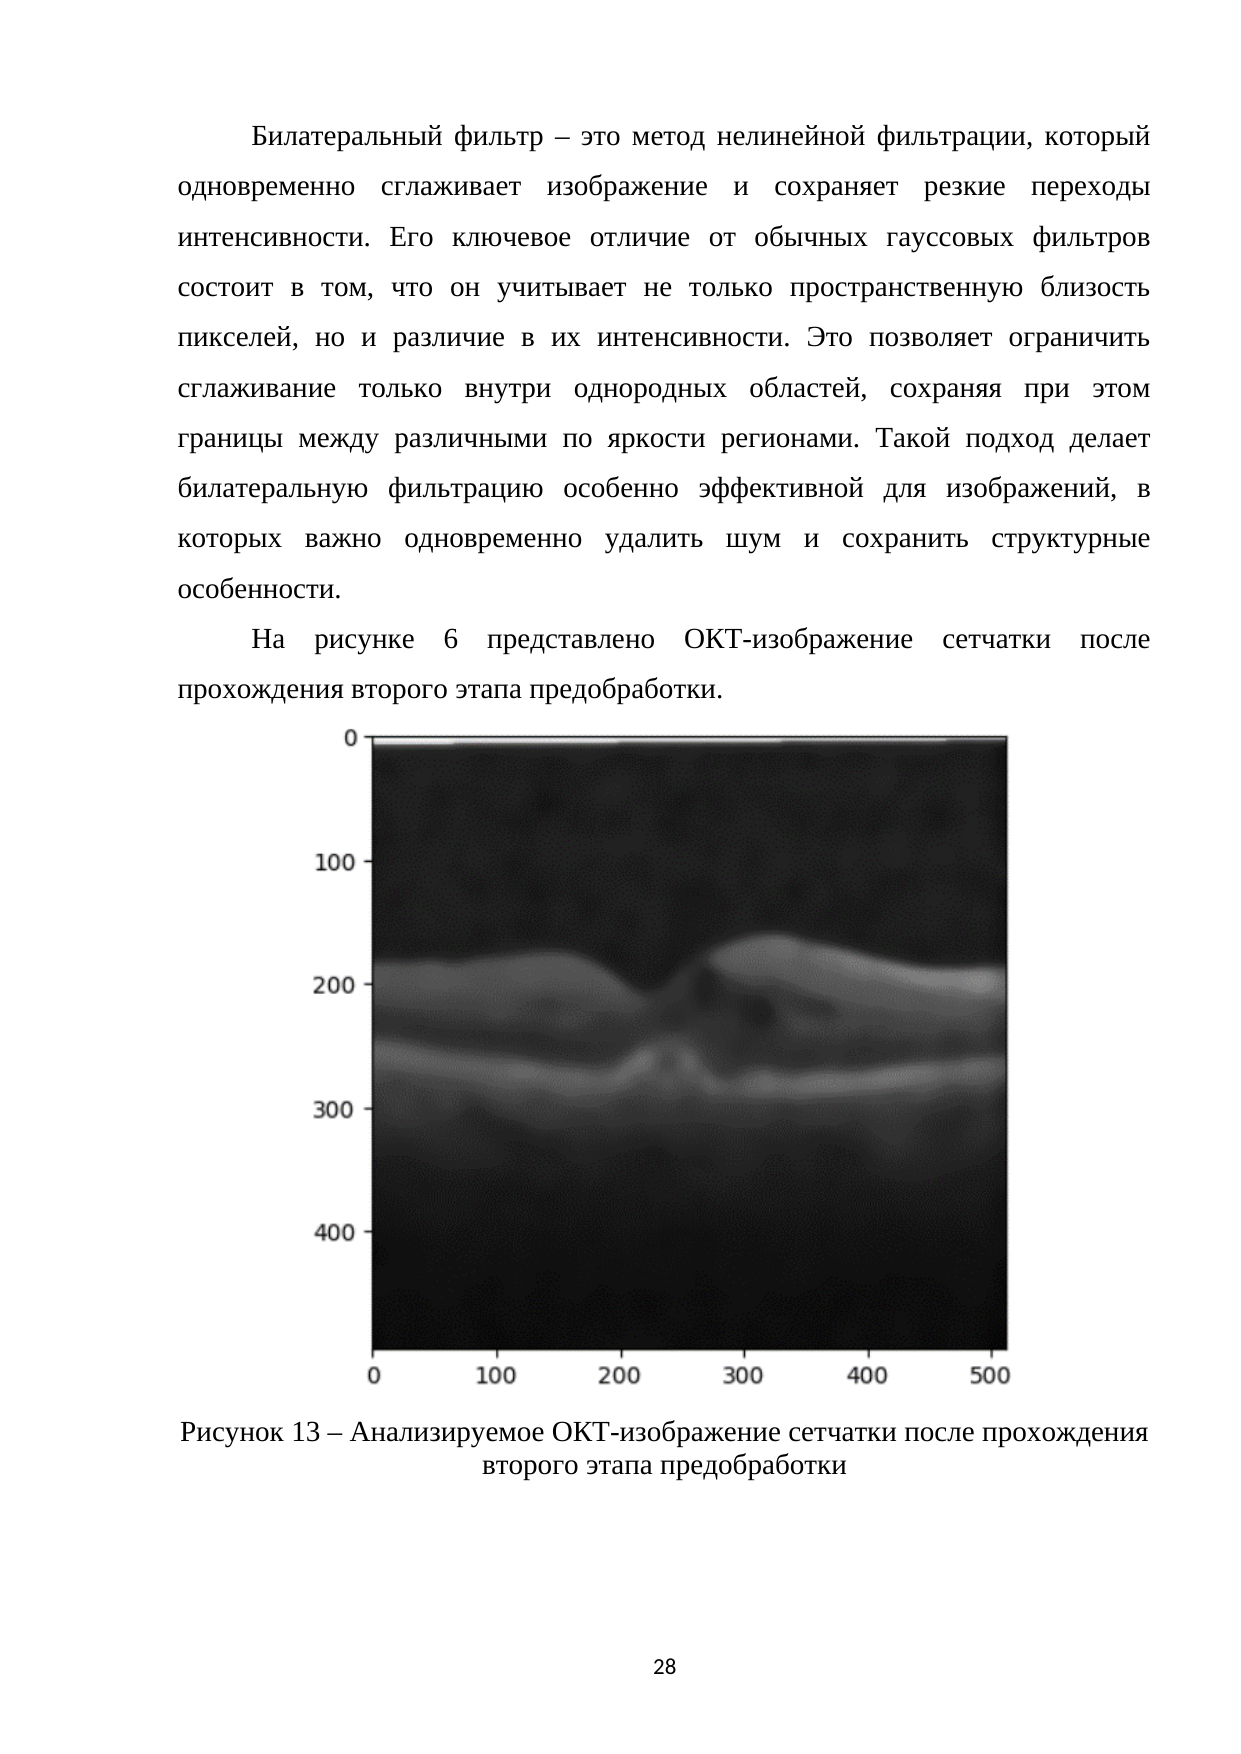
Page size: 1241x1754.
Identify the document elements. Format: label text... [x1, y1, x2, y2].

picture [304, 721, 1025, 1397]
text На рисунке 6 представлено ОКТ-изображение сетчатки после прохождения второго этапа предобработки. [177, 621, 1152, 705]
text Билатеральный фильтр – это метод нелинейной фильтрации, который одновременно сглаживает изображение и сохраняет резкие переходы интенсивности. Его ключевое отличие от обычных гауссовых фильтров состоит в том, что он учитывает не только пространственную близость пикселей, но и различие в их интенсивности. Это позволяет ограничить сглаживание только внутри однородных областей, сохраняя при этом границы между различными по яркости регионами. Такой подход делает билатеральную фильтрацию особенно эффективной для изображений, в которых важно одновременно удалить шум и сохранить структурные особенности. [177, 118, 1152, 604]
